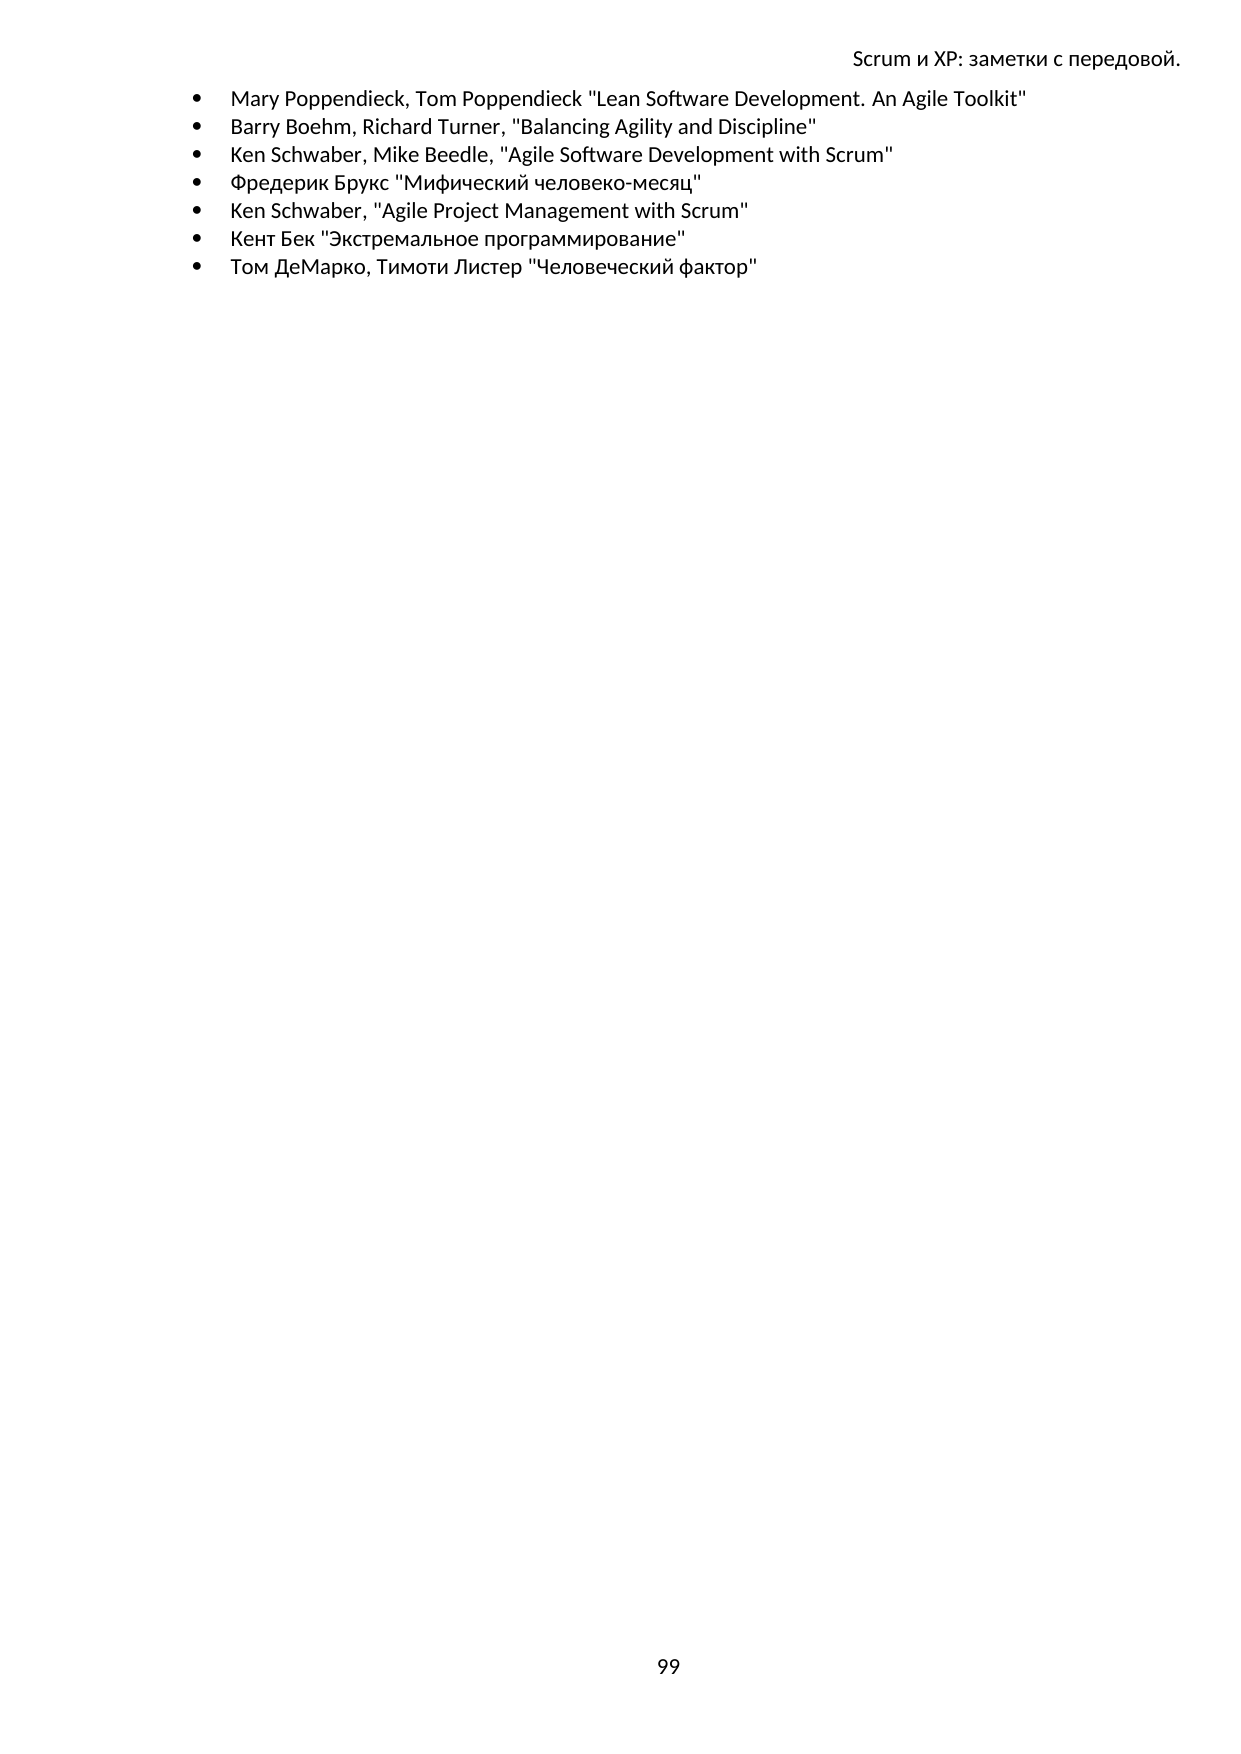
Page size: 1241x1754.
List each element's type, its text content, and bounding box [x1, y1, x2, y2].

list Том ДеМарко, Тимоти Листер "Человеческий фактор" [193, 252, 1181, 281]
list Кент Бек "Экстремальное программирование" [193, 224, 1181, 252]
list Barry Boehm, Richard Turner, "Balancing Agility and Discipline" [193, 112, 1181, 140]
list Ken Schwaber, "Agile Project Management with Scrum" [193, 196, 1181, 224]
list Фредерик Брукс "Мифический человеко-месяц" [193, 168, 1181, 196]
list Ken Schwaber, Mike Beedle, "Agile Software Development with Scrum" [193, 140, 1181, 168]
list Mary Poppendieck, Tom Poppendieck "Lean Software Development. An Agile Toolkit" [193, 84, 1181, 112]
